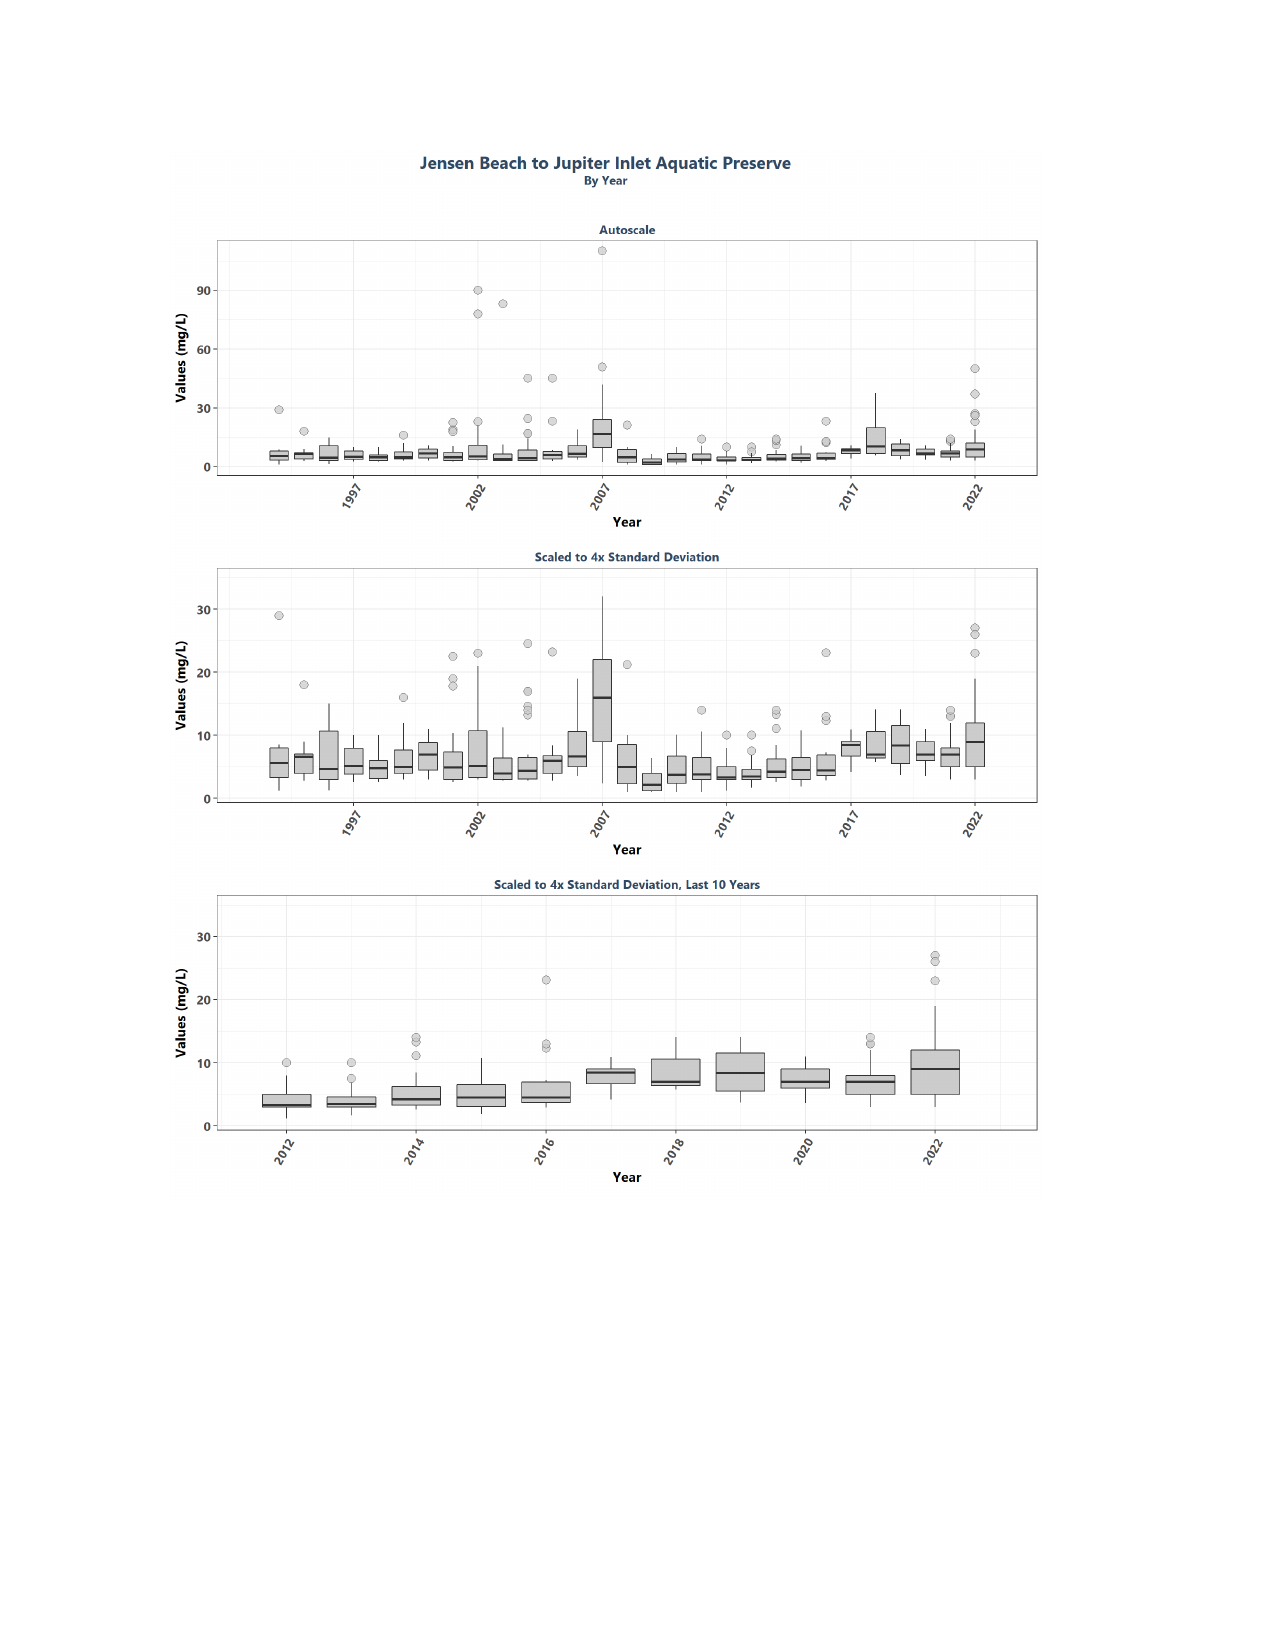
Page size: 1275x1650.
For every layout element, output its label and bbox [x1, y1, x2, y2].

picture [168, 150, 1044, 1200]
